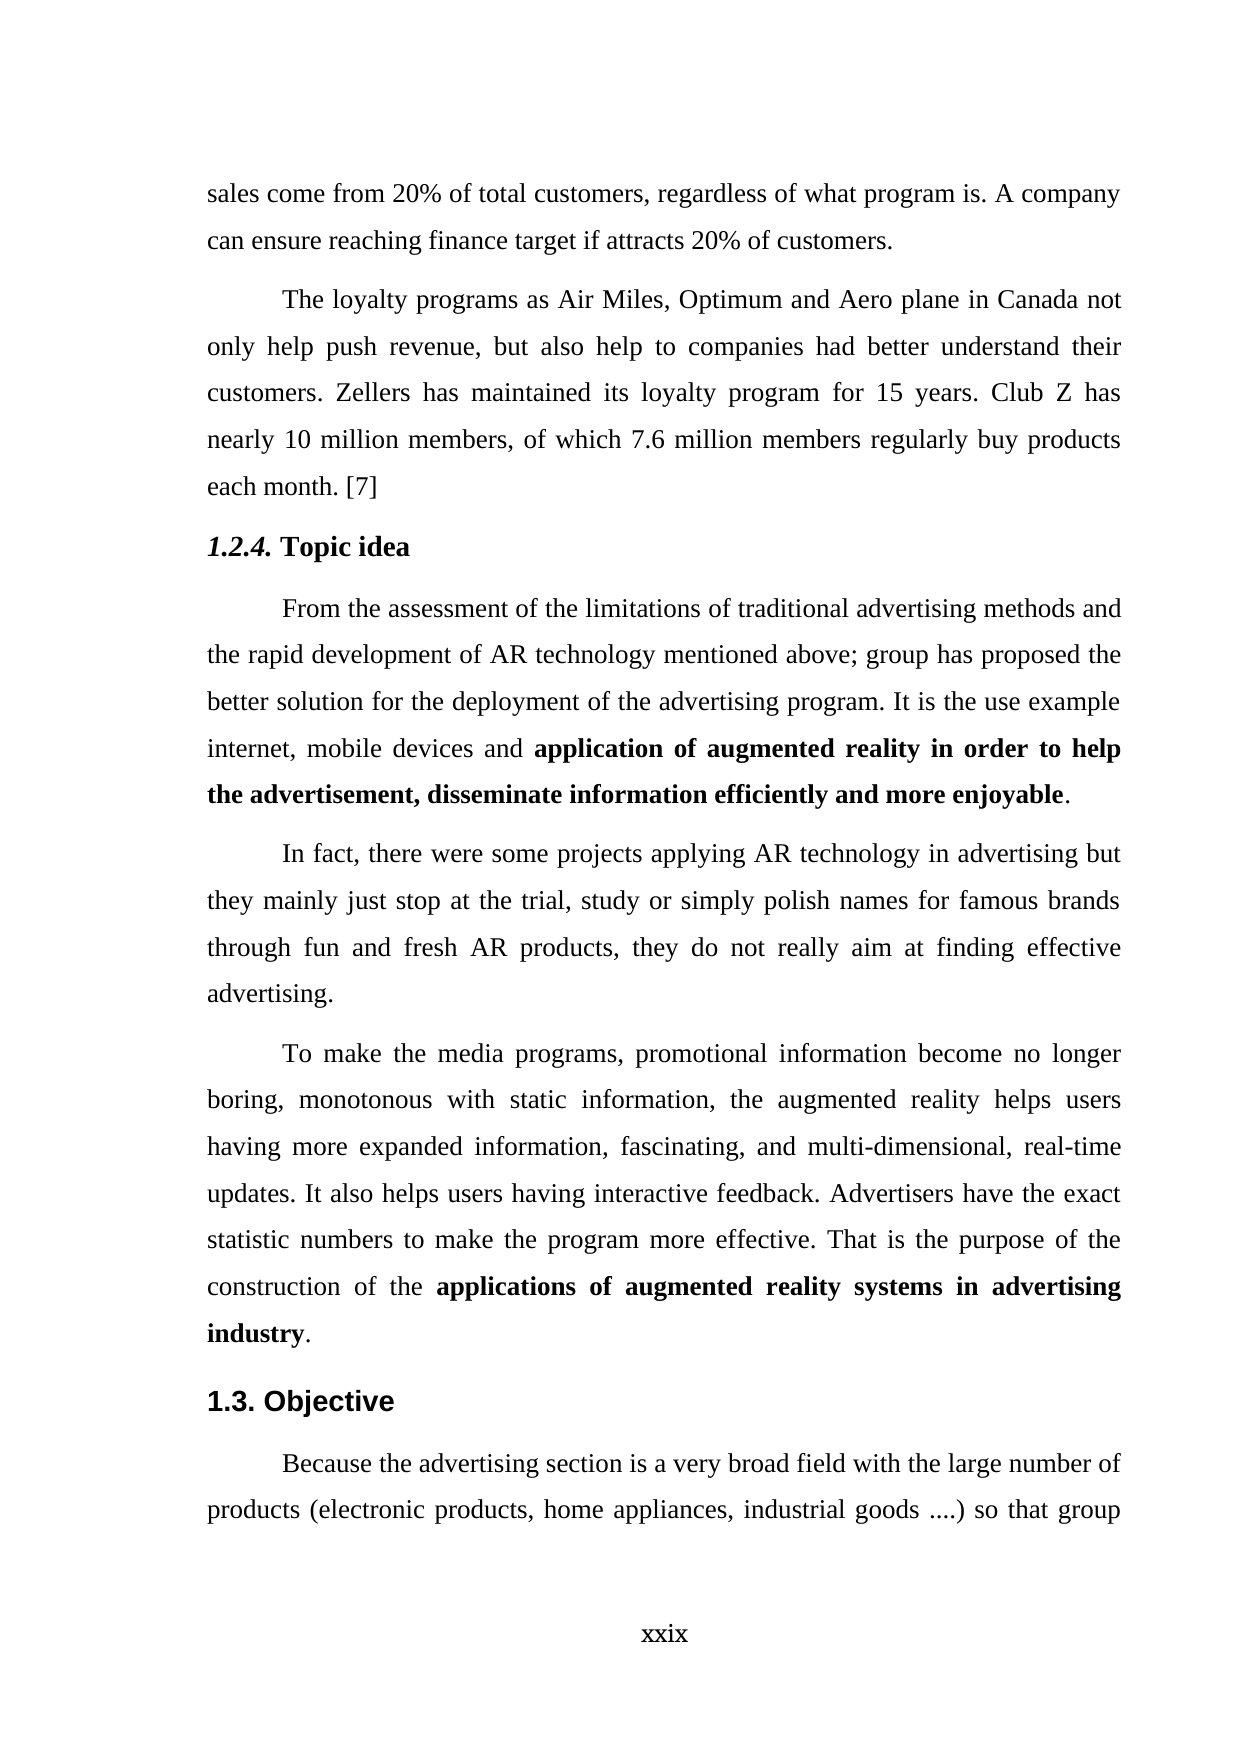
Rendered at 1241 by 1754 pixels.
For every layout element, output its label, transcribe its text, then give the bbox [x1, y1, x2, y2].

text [207, 177, 1122, 255]
text In fact, there were some projects applying AR technology in advertising but they mainly just stop at the trial, study or simply polish names for famous brands through fun and fresh AR products, they do not really aim at finding effective advertising. [207, 837, 1122, 1009]
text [207, 1447, 1122, 1525]
text The loyalty programs as Air Miles, Optimum and Aero plane in Canada not only help push revenue, but also help to companies had better understand their customers. Zellers has maintained its loyalty program for 15 years. Club Z has nearly 10 million members, of which 7.6 million members regularly buy products each month. [7] [207, 283, 1122, 501]
subtitle 1.2.4. Topic idea [207, 529, 1122, 562]
subtitle 1.3. Objective [207, 1384, 1122, 1418]
text To make the media programs, promotional information become no longer boring, monotonous with static information, the augmented reality helps users having more expanded information, fascinating, and multi-dimensional, real-time updates. It also helps users having interactive feedback. Advertisers have the exact statistic numbers to make the program more effective. That is the purpose of the construction of the applications of augmented reality systems in advertising industry. [207, 1037, 1122, 1348]
text From the assessment of the limitations of traditional advertising methods and the rapid development of AR technology mentioned above; group has proposed the better solution for the deployment of the advertising program. It is the use example internet, mobile devices and application of augmented reality in order to help the advertisement, disseminate information efficiently and more enjoyable. [207, 592, 1122, 809]
